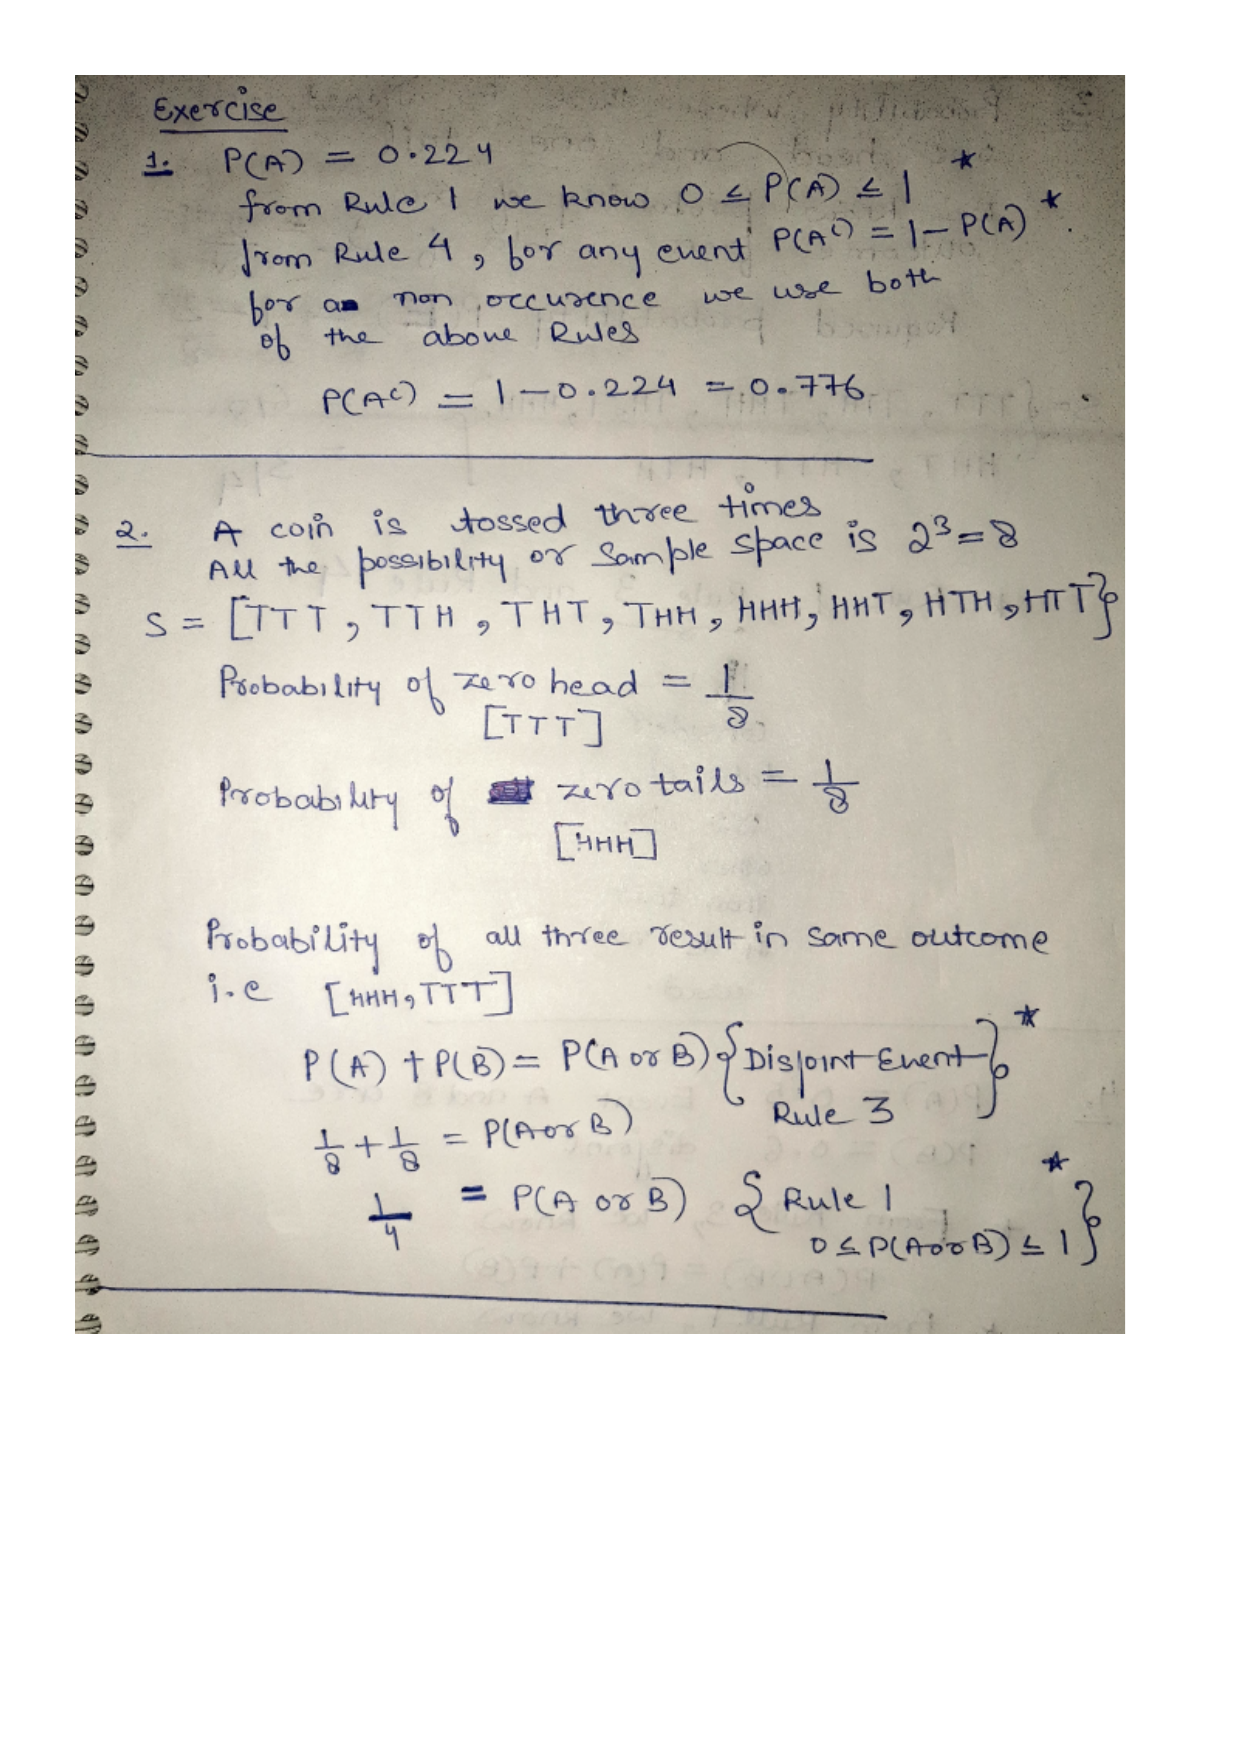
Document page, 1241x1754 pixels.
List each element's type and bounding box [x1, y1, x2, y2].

picture [75, 75, 1125, 1334]
